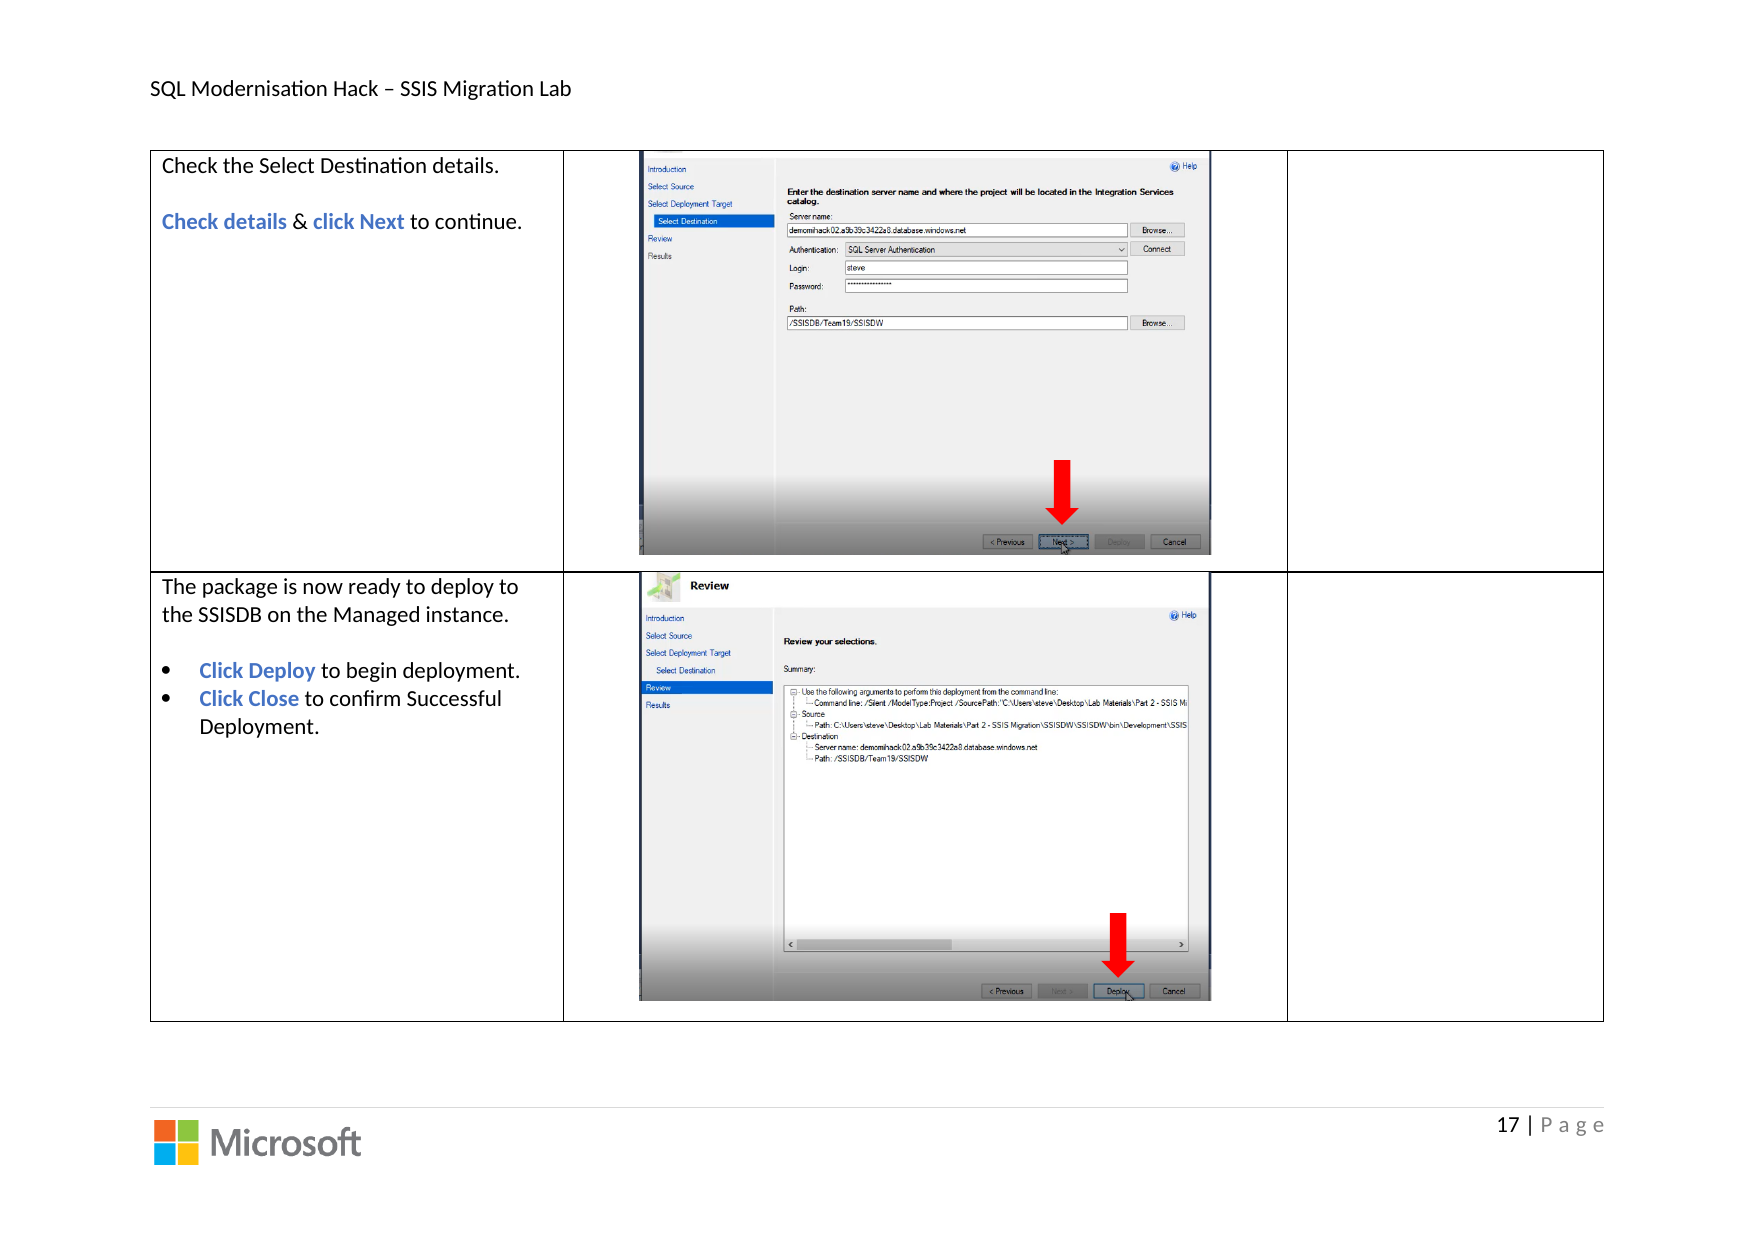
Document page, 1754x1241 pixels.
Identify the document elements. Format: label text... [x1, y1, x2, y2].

table_cell [1288, 151, 1603, 571]
table_cell [564, 573, 1287, 1021]
table_cell [1288, 573, 1603, 1021]
table_cell [564, 151, 1287, 571]
table_cell The package is now ready to deploy to the SSISDB on the Managed instance. Click Deploy to begin deployment. Click Close to confirm Successful Deployment. [151, 573, 563, 1021]
picture [639, 151, 1212, 555]
picture [639, 572, 1212, 1001]
picture [150, 1115, 370, 1167]
table_cell Check the Select Destination details. Check details & click Next to continue. [151, 151, 563, 571]
